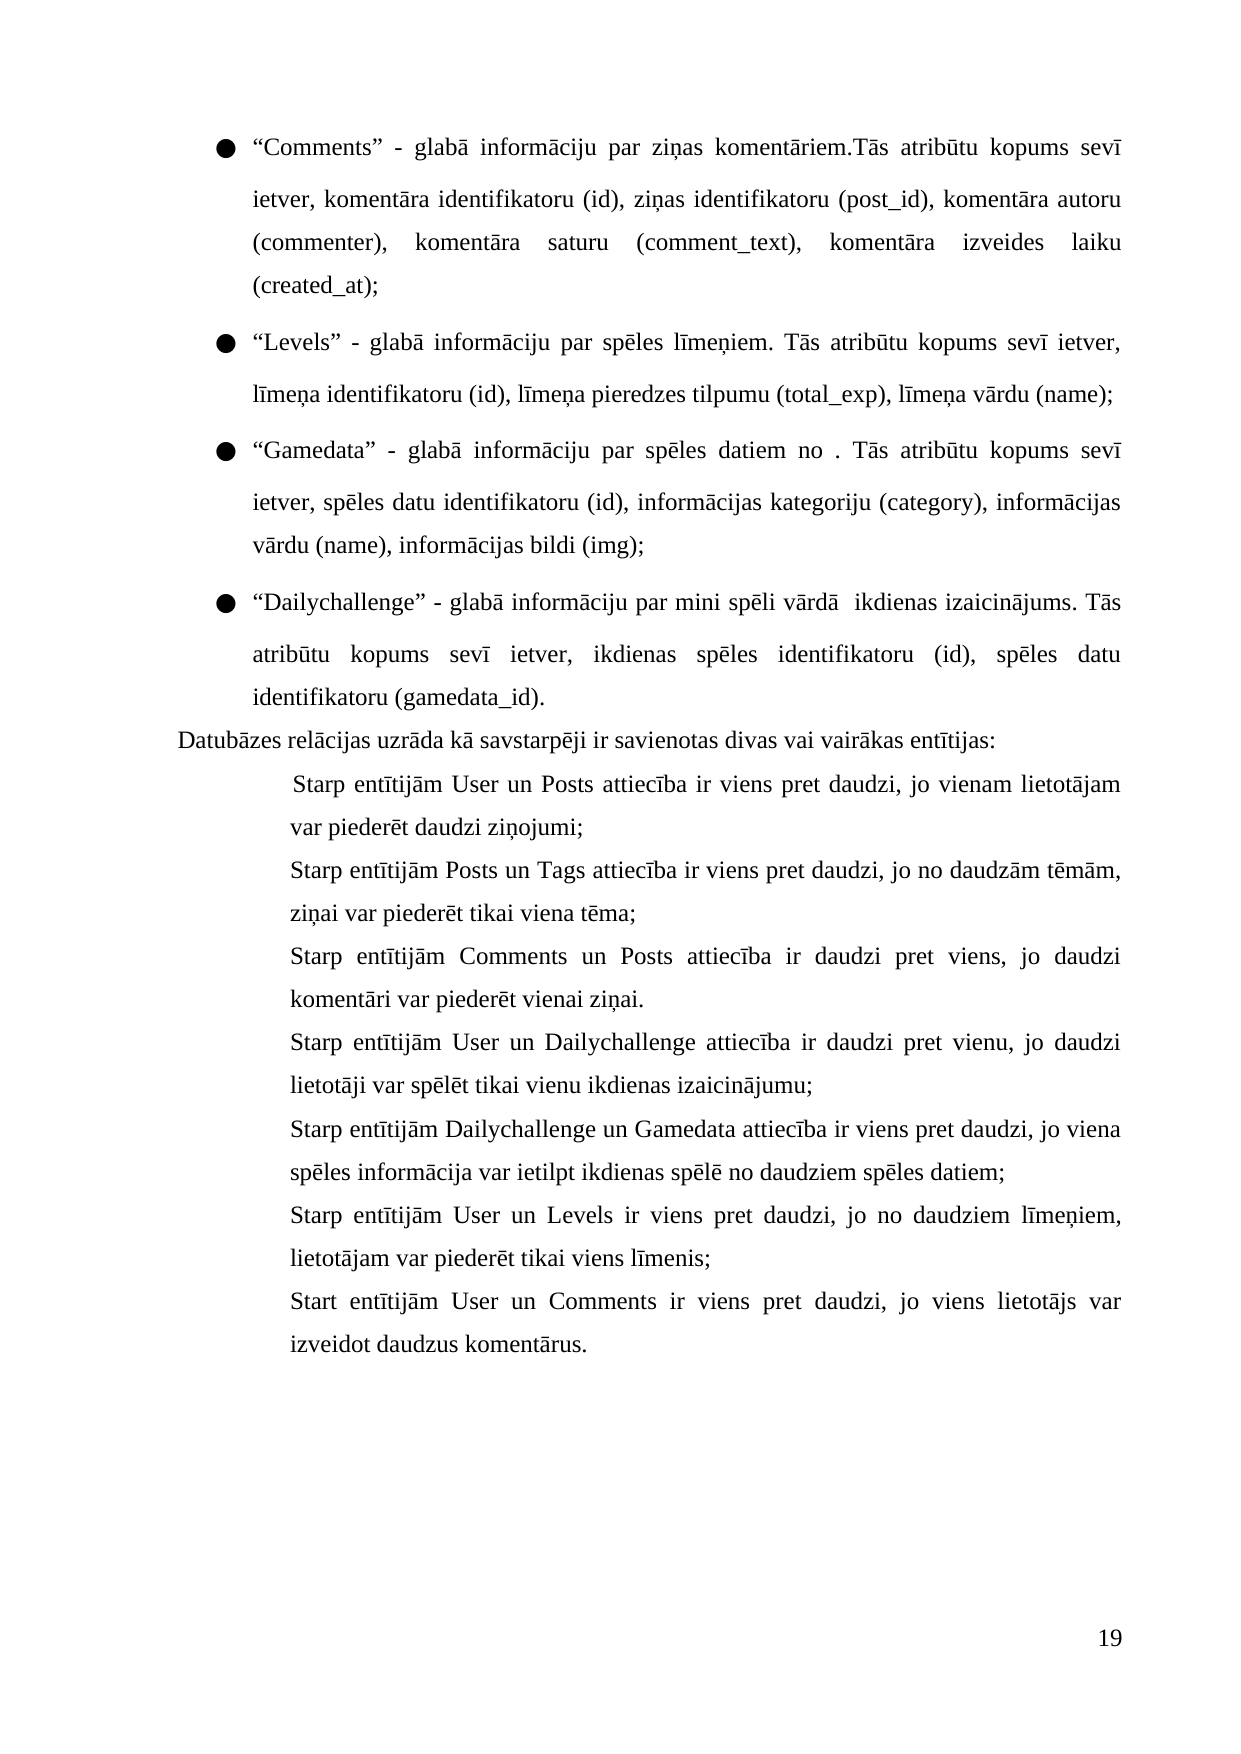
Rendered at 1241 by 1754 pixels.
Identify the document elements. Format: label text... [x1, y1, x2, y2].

list “Comments” - glabā informāciju par ziņas komentāriem.Tās atribūtu kopums sevī ietver, komentāra identifikatoru (id), ziņas identifikatoru (post_id), komentāra autoru (commenter), komentāra saturu (comment_text), komentāra izveides laiku (created_at); [215, 118, 1122, 299]
text Starp entītijām User un Levels ir viens pret daudzi, jo no daudziem līmeņiem, lietotājam var piederēt tikai viens līmenis; [290, 1200, 1122, 1272]
text Starp entītijām User un Dailychallenge attiecība ir daudzi pret vienu, jo daudzi lietotāji var spēlēt tikai vienu ikdienas izaicinājumu; [290, 1027, 1122, 1099]
list “Levels” - glabā informāciju par spēles līmeņiem. Tās atribūtu kopums sevī ietver, līmeņa identifikatoru (id), līmeņa pieredzes tilpumu (total_exp), līmeņa vārdu (name); [215, 313, 1122, 407]
list “Dailychallenge” - glabā informāciju par mini spēli vārdā ikdienas izaicinājums. Tās atribūtu kopums sevī ietver, ikdienas spēles identifikatoru (id), spēles datu identifikatoru (gamedata_id). [215, 574, 1122, 711]
list “Gamedata” - glabā informāciju par spēles datiem no . Tās atribūtu kopums sevī ietver, spēles datu identifikatoru (id), informācijas kategoriju (category), informācijas vārdu (name), informācijas bildi (img); [215, 422, 1122, 559]
text Starp entītijām Comments un Posts attiecība ir daudzi pret viens, jo daudzi komentāri var piederēt vienai ziņai. [290, 941, 1122, 1013]
text Starp entītijām Dailychallenge un Gamedata attiecība ir viens pret daudzi, jo viena spēles informācija var ietilpt ikdienas spēlē no daudziem spēles datiem; [290, 1114, 1122, 1186]
text Start entītijām User un Comments ir viens pret daudzi, jo viens lietotājs var izveidot daudzus komentārus. [290, 1286, 1122, 1358]
text Starp entītijām Posts un Tags attiecība ir viens pret daudzi, jo no daudzām tēmām, ziņai var piederēt tikai viena tēma; [290, 855, 1122, 927]
text Datubāzes relācijas uzrāda kā savstarpēji ir savienotas divas vai vairākas entītijas: [177, 726, 1122, 754]
text Starp entītijām User un Posts attiecība ir viens pret daudzi, jo vienam lietotājam var piederēt daudzi ziņojumi; [290, 769, 1122, 841]
